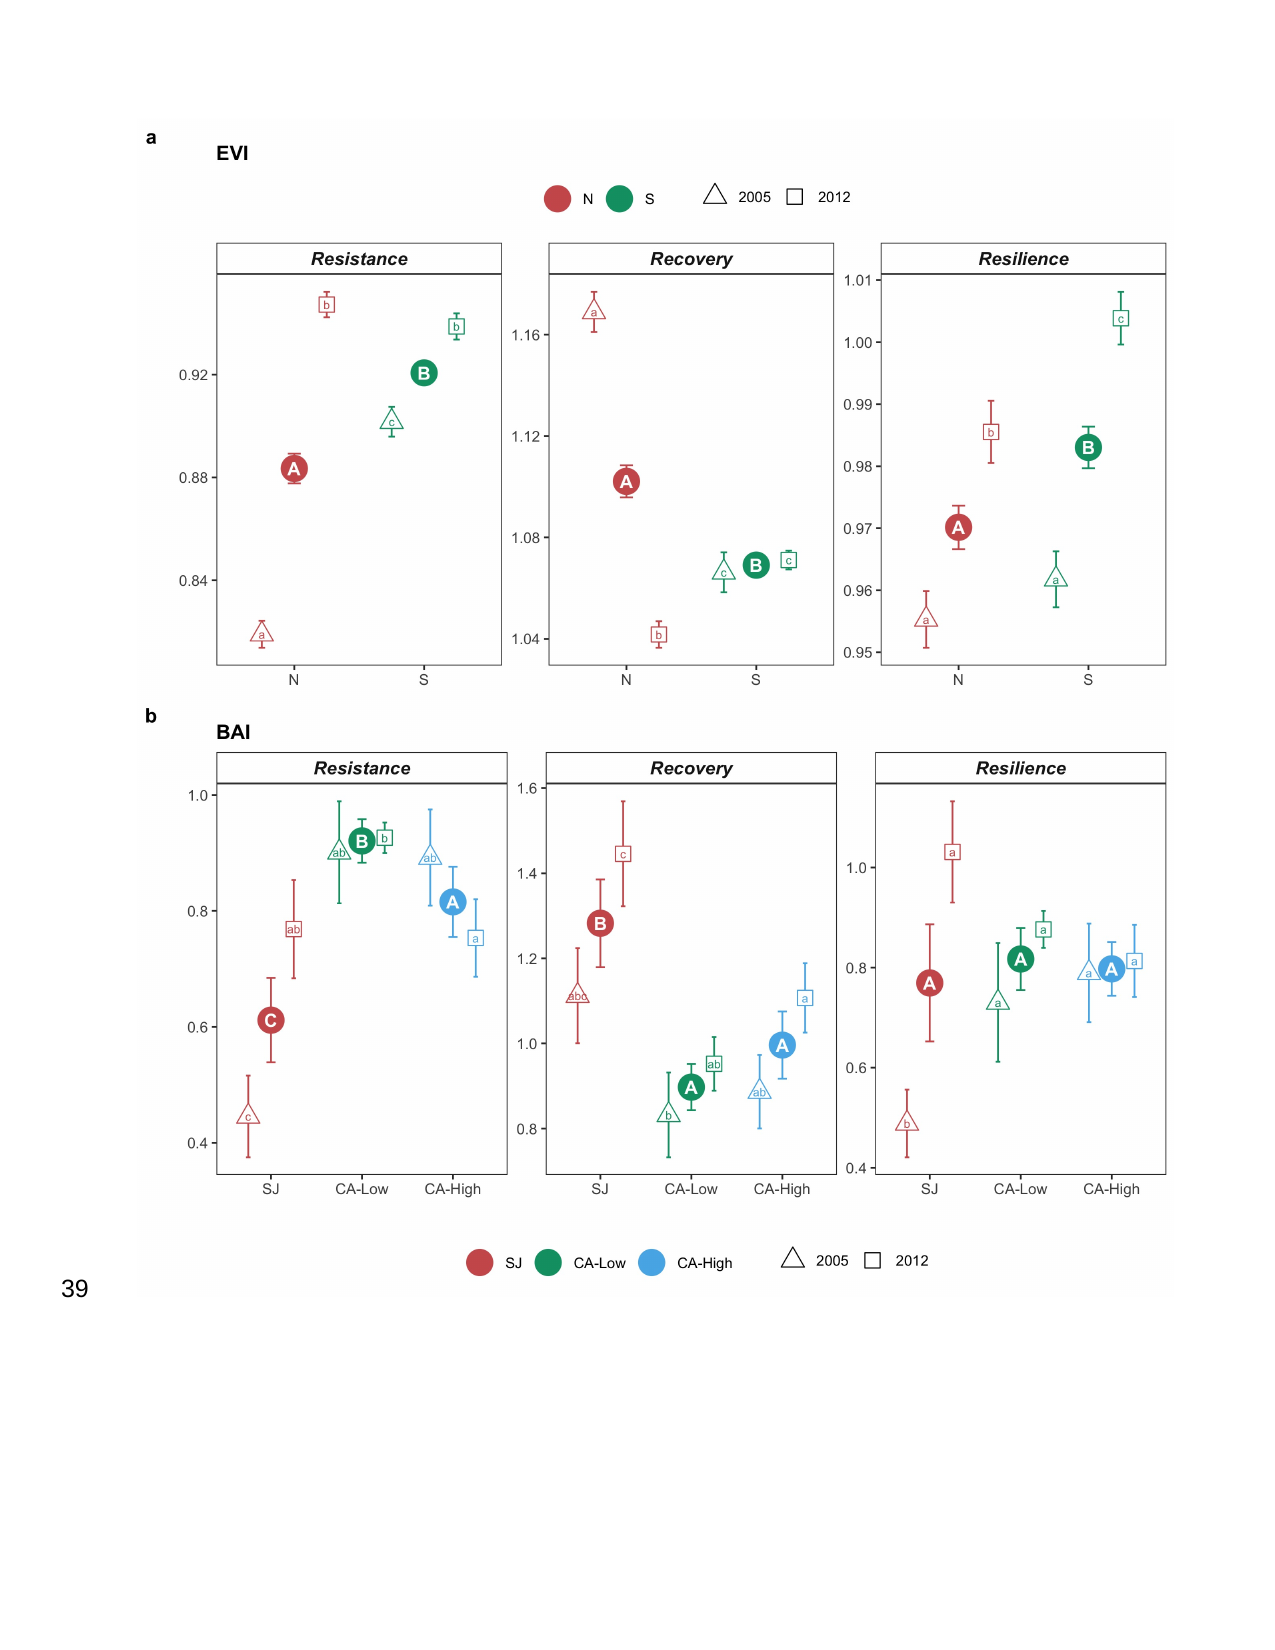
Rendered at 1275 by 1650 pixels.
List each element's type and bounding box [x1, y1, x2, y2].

picture [137, 118, 1175, 1297]
